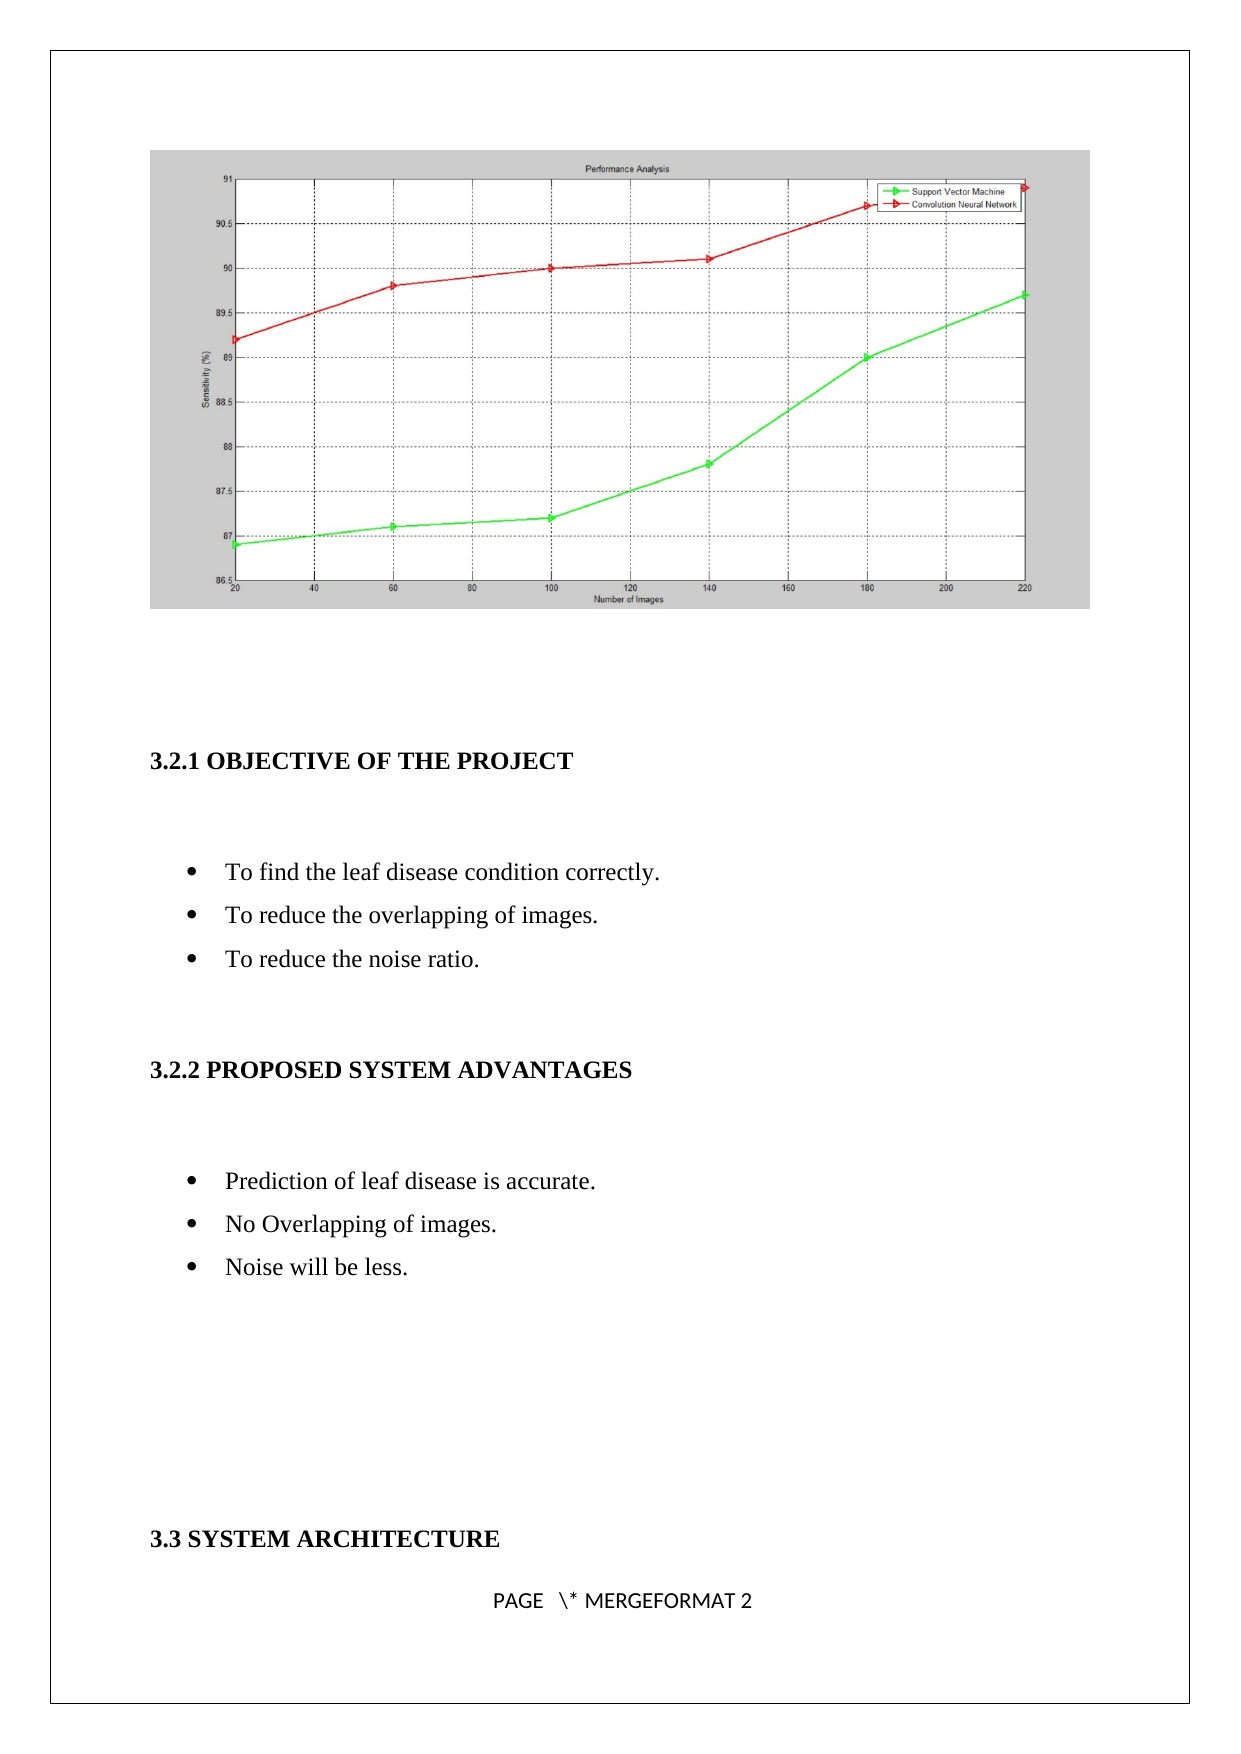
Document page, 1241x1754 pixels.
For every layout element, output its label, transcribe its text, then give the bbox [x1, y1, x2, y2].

text 3.3 SYSTEM ARCHITECTURE [150, 1524, 1090, 1552]
list To find the leaf disease condition correctly. [187, 857, 1090, 886]
picture [150, 150, 1091, 609]
text 3.2.2 PROPOSED SYSTEM ADVANTAGES [150, 1055, 1090, 1084]
text 3.2.1 OBJECTIVE OF THE PROJECT [150, 746, 1090, 775]
list No Overlapping of images. [187, 1209, 1090, 1238]
list To reduce the noise ratio. [187, 944, 1090, 972]
list Noise will be less. [187, 1252, 1090, 1281]
list To reduce the overlapping of images. [187, 901, 1090, 929]
list Prediction of leaf disease is accurate. [187, 1166, 1090, 1195]
